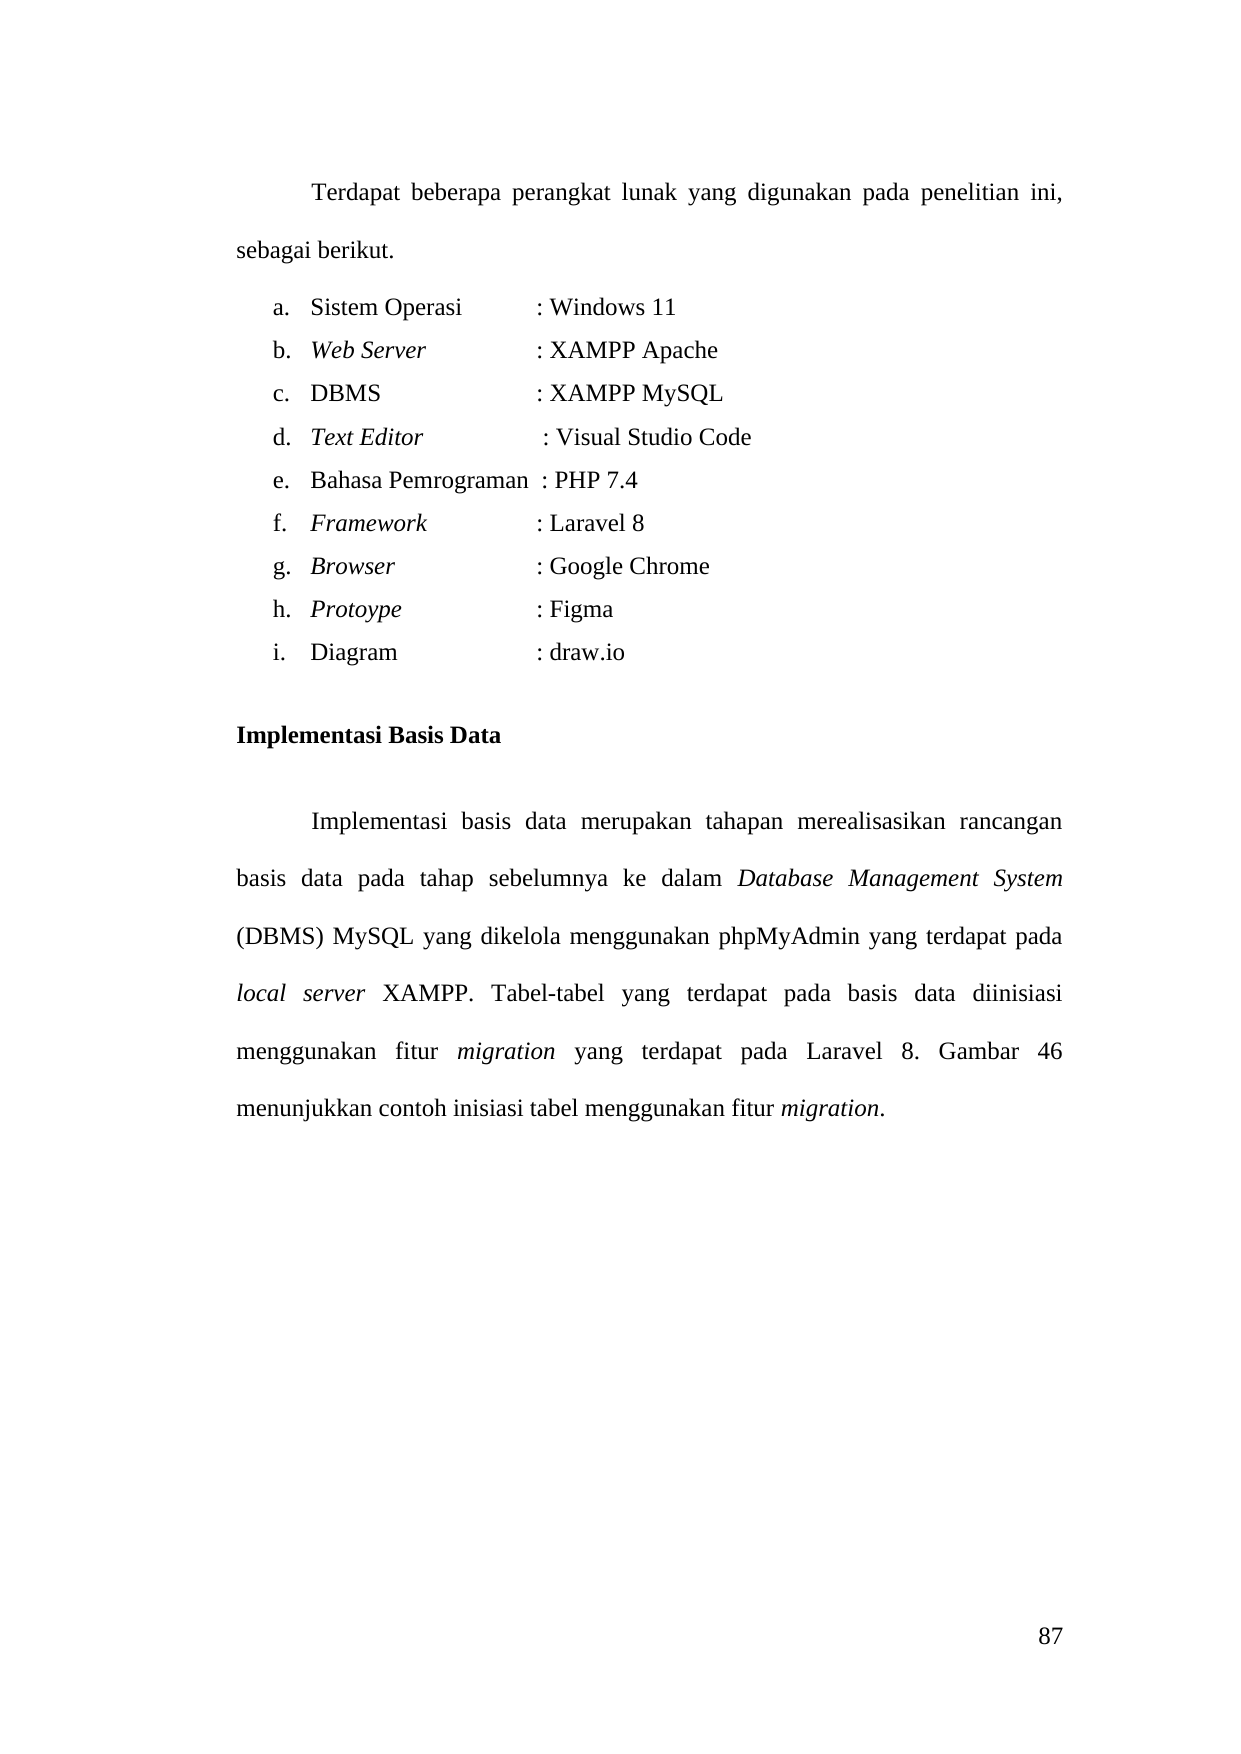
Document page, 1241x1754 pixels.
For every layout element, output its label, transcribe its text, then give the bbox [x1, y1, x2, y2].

text Implementasi Basis Data [236, 720, 1063, 748]
list Sistem Operasi : Windows 11 [273, 292, 1063, 321]
list DBMS : XAMPP MySQL [273, 378, 1063, 407]
list Web Server : XAMPP Apache [273, 335, 1063, 364]
list Protoype : Figma [273, 594, 1063, 623]
list Text Editor : Visual Studio Code [273, 422, 1063, 450]
list Bahasa Pemrograman : PHP 7.4 [273, 465, 1063, 493]
list Diagram : draw.io [273, 637, 1063, 666]
list Browser : Google Chrome [273, 551, 1063, 580]
list Framework : Laravel 8 [273, 508, 1063, 537]
text Implementasi basis data merupakan tahapan merealisasikan rancangan basis data pada tahap sebelumnya ke dalam Database Management System (DBMS) MySQL yang dikelola menggunakan phpMyAdmin yang terdapat pada local server XAMPP. Tabel-tabel yang terdapat pada basis data diinisiasi menggunakan fitur migration yang terdapat pada Laravel 8. Gambar 46 menunjukkan contoh inisiasi tabel menggunakan fitur migration. [236, 806, 1063, 1122]
text Terdapat beberapa perangkat lunak yang digunakan pada penelitian ini, sebagai berikut. [236, 177, 1063, 263]
